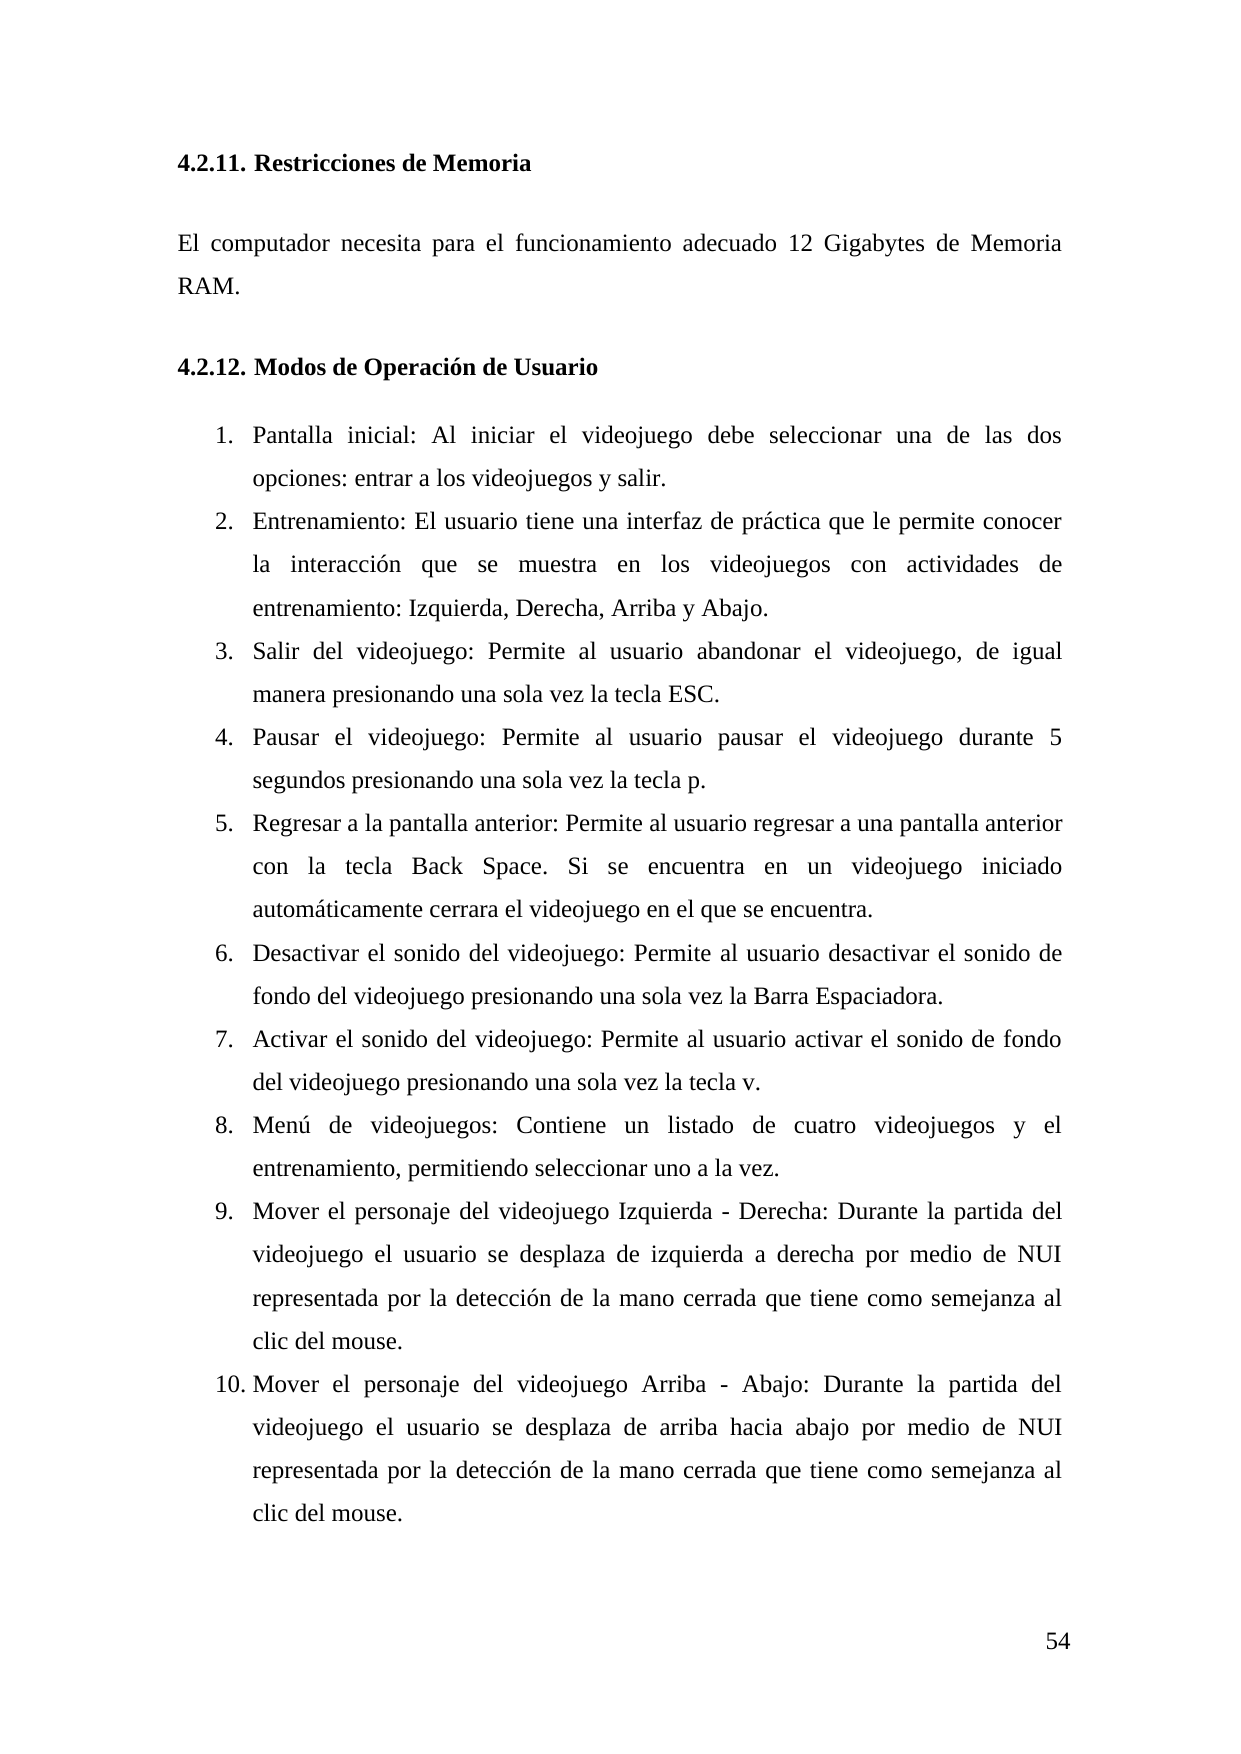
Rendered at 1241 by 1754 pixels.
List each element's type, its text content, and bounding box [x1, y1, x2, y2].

list Regresar a la pantalla anterior: Permite al usuario regresar a una pantalla anterior con la tecla Back Space. Si se encuentra en un videojuego iniciado automáticamente cerrara el videojuego en el que se encuentra. [215, 808, 1063, 923]
list Mover el personaje del videojuego Arriba - Abajo: Durante la partida del videojuego el usuario se desplaza de arriba hacia abajo por medio de NUI representada por la detección de la mano cerrada que tiene como semejanza al clic del mouse. [215, 1369, 1063, 1527]
text El computador necesita para el funcionamiento adecuado 12 Gigabytes de Memoria RAM. [177, 228, 1063, 300]
list Menú de videojuegos: Contiene un listado de cuatro videojuegos y el entrenamiento, permitiendo seleccionar uno a la vez. [215, 1110, 1063, 1182]
list Activar el sonido del videojuego: Permite al usuario activar el sonido de fondo del videojuego presionando una sola vez la tecla v. [215, 1024, 1063, 1096]
list Pausar el videojuego: Permite al usuario pausar el videojuego durante 5 segundos presionando una sola vez la tecla p. [215, 722, 1063, 794]
list Pantalla inicial: Al iniciar el videojuego debe seleccionar una de las dos opciones: entrar a los videojuegos y salir. [215, 420, 1063, 492]
list Salir del videojuego: Permite al usuario abandonar el videojuego, de igual manera presionando una sola vez la tecla ESC. [215, 636, 1063, 708]
list Entrenamiento: El usuario tiene una interfaz de práctica que le permite conocer la interacción que se muestra en los videojuegos con actividades de entrenamiento: Izquierda, Derecha, Arriba y Abajo. [215, 506, 1063, 621]
subtitle Restricciones de Memoria [177, 148, 1063, 176]
list Desactivar el sonido del videojuego: Permite al usuario desactivar el sonido de fondo del videojuego presionando una sola vez la Barra Espaciadora. [215, 938, 1063, 1009]
list Mover el personaje del videojuego Izquierda - Derecha: Durante la partida del videojuego el usuario se desplaza de izquierda a derecha por medio de NUI representada por la detección de la mano cerrada que tiene como semejanza al clic del mouse. [215, 1196, 1063, 1354]
subtitle Modos de Operación de Usuario [177, 352, 1063, 381]
